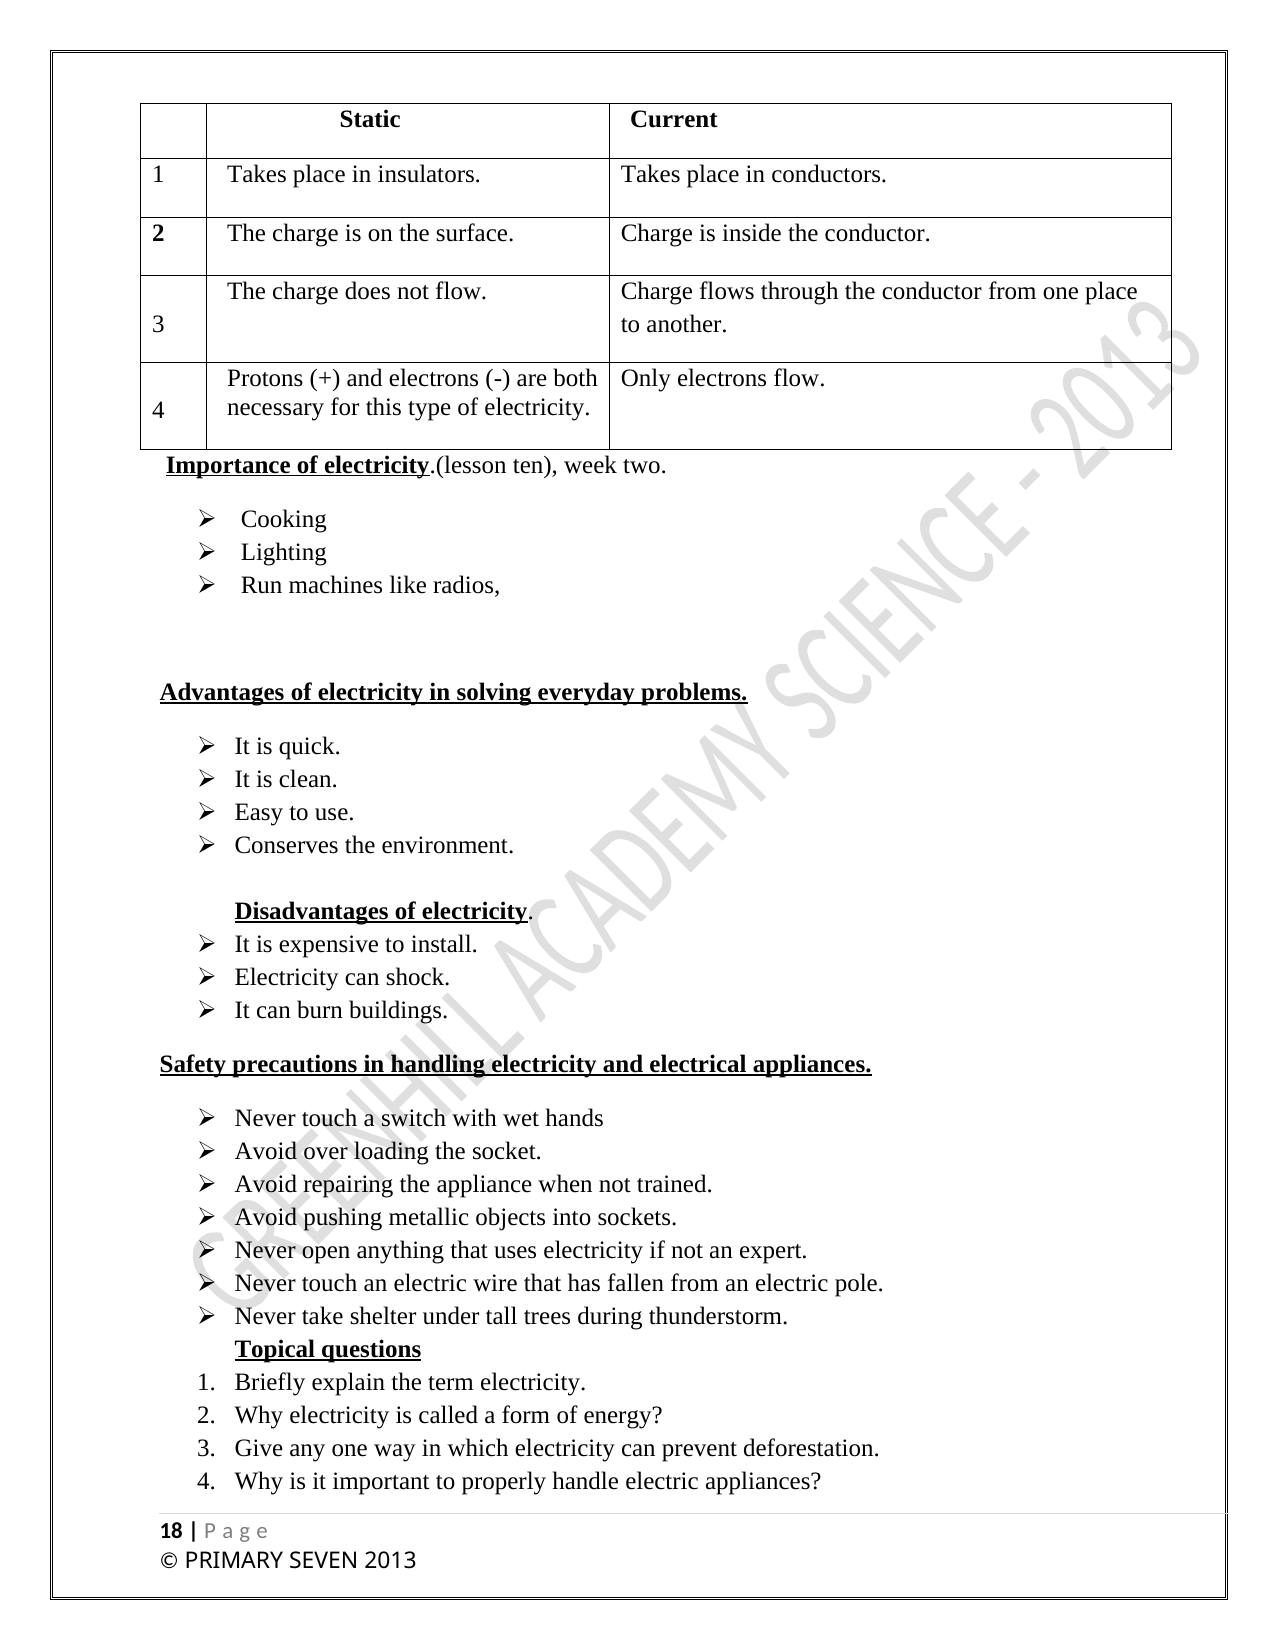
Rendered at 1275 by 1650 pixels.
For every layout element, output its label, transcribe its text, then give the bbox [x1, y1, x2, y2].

text Importance of electricity.(lesson ten), week two. [159, 450, 1225, 479]
list Avoid repairing the appliance when not trained. [197, 1169, 1225, 1198]
table_header Current [610, 104, 1171, 158]
table_cell Takes place in insulators. [207, 159, 609, 217]
list Topical questions [234, 1334, 1225, 1363]
list Never open anything that uses electricity if not an expert. [197, 1235, 1225, 1264]
list Run machines like radios, [197, 570, 1225, 598]
list Briefly explain the term electricity. [197, 1367, 1225, 1396]
list It can burn buildings. [197, 996, 1225, 1024]
list Lighting [197, 537, 1225, 566]
text Safety precautions in handling electricity and electrical appliances. [159, 1049, 1225, 1078]
table_header Static [207, 104, 609, 158]
list Easy to use. [197, 797, 1225, 826]
table_cell The charge is on the surface. [207, 218, 609, 275]
table_header [141, 104, 206, 158]
table_cell 1 [141, 159, 206, 217]
list Never touch a switch with wet hands [197, 1103, 1225, 1132]
list Never touch an electric wire that has fallen from an electric pole. [197, 1268, 1225, 1297]
list It is expensive to install. [197, 929, 1225, 958]
table_cell Only electrons flow. [610, 363, 1171, 449]
list Cooking [197, 504, 1225, 532]
list Avoid pushing metallic objects into sockets. [197, 1202, 1225, 1231]
list Never take shelter under tall trees during thunderstorm. [197, 1301, 1225, 1330]
list It is clean. [197, 764, 1225, 793]
list Avoid over loading the socket. [197, 1136, 1225, 1165]
table_cell Charge flows through the conductor from one place to another. [610, 276, 1171, 362]
text Advantages of electricity in solving everyday problems. [159, 677, 1225, 706]
table_cell Charge is inside the conductor. [610, 218, 1171, 275]
list Electricity can shock. [197, 962, 1225, 991]
table_cell 2 [141, 218, 206, 275]
table_cell Takes place in conductors. [610, 159, 1171, 217]
list Give any one way in which electricity can prevent deforestation. [197, 1433, 1225, 1462]
list It is quick. [197, 731, 1225, 760]
table_cell Protons (+) and electrons (-) are both necessary for this type of electricity. [207, 363, 609, 449]
list Conserves the environment. Disadvantages of electricity. [197, 830, 1225, 925]
table_cell The charge does not flow. [207, 276, 609, 362]
list Why is it important to properly handle electric appliances? [197, 1466, 1225, 1495]
table_cell 3 [141, 276, 206, 362]
table_cell 4 [141, 363, 206, 449]
list Why electricity is called a form of energy? [197, 1400, 1225, 1429]
